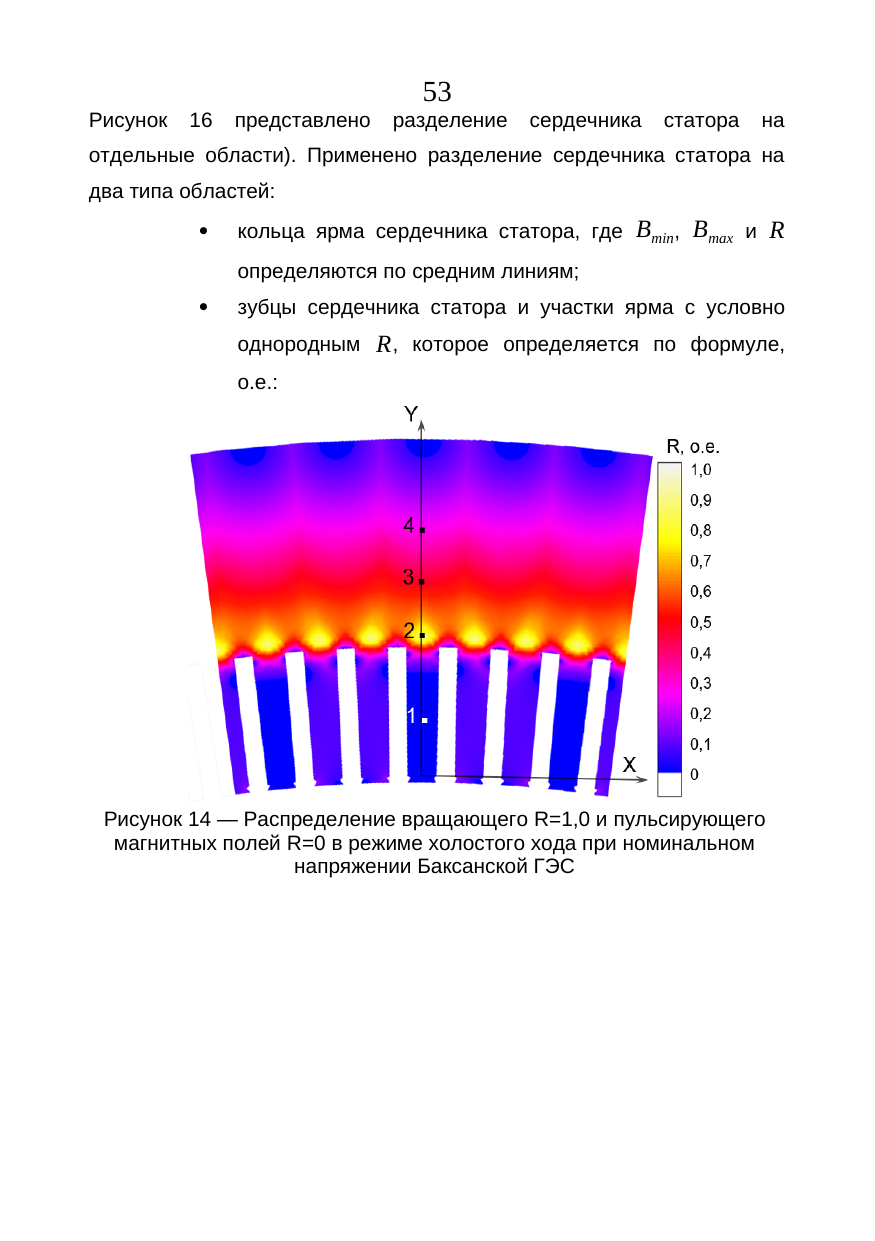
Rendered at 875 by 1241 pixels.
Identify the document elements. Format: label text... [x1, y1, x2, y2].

text Рисунок 14 — Распределение вращающего R=1,0 и пульсирующего магнитных полей R=0 в режиме холостого хода при номинальном напряжении Баксанской ГЭС [89, 806, 780, 878]
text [89, 107, 785, 203]
list кольца ярма сердечника статора, где , и определяются по средним линиям; [200, 215, 785, 282]
picture [184, 406, 720, 807]
list зубцы сердечника статора и участки ярма с условно однородным , которое определяется по формуле, о.е.: [200, 294, 785, 394]
